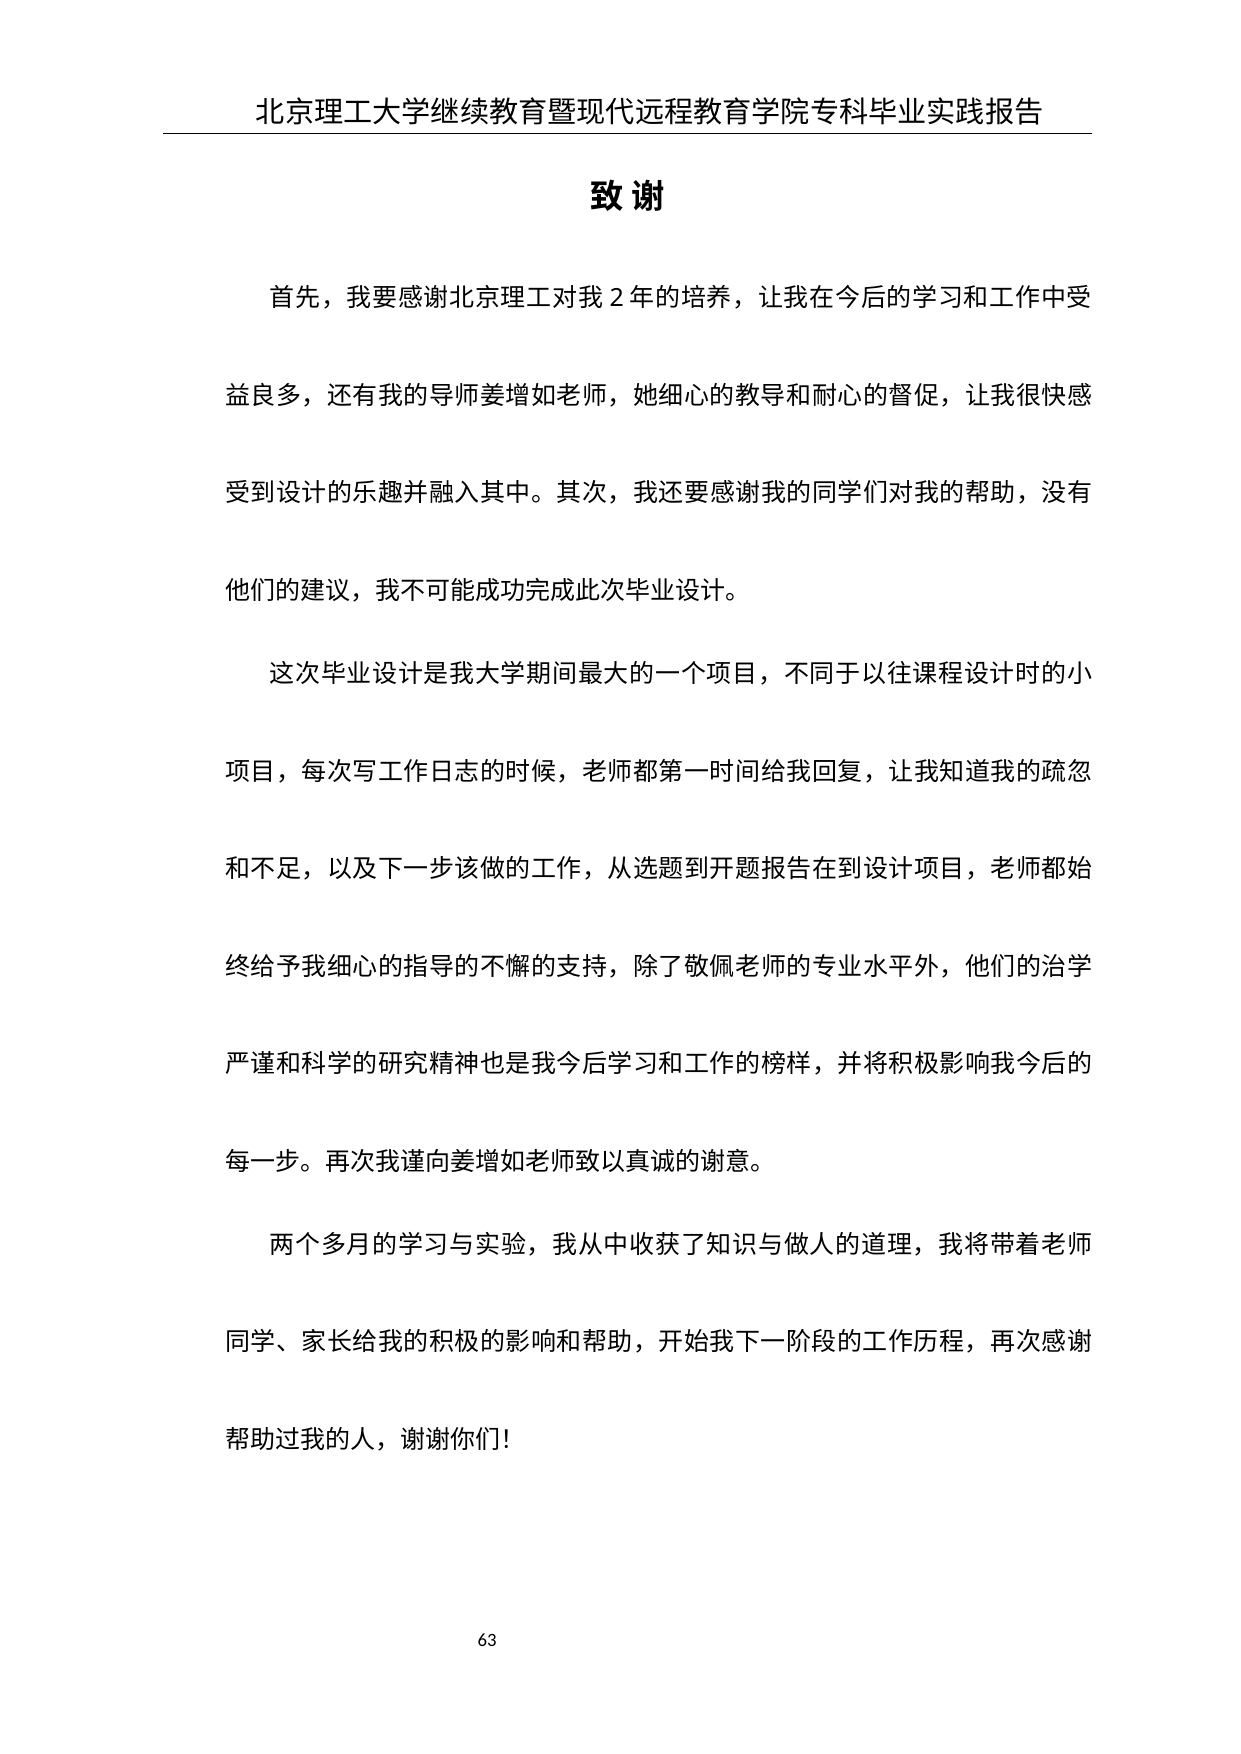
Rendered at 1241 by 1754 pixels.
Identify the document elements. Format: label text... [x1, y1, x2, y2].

text 两个多月的学习与实验，我从中收获了知识与做人的道理，我将带着老师、同学、家长给我的积极的影响和帮助，开始我下一阶段的工作历程，再次感谢帮助过我的人，谢谢你们！ [225, 1210, 1092, 1470]
text 这次毕业设计是我大学期间最大的一个项目，不同于以往课程设计时的小项目，每次写工作日志的时候，老师都第一时间给我回复，让我知道我的疏忽和不足，以及下一步该做的工作，从选题到开题报告在到设计项目，老师都始终给予我细心的指导的不懈的支持，除了敬佩老师的专业水平外，他们的治学严谨和科学的研究精神也是我今后学习和工作的榜样，并将积极影响我今后的每一步。再次我谨向姜增如老师致以真诚的谢意。 [225, 639, 1092, 1192]
text 首先，我要感谢北京理工对我2年的培养，让我在今后的学习和工作中受益良多，还有我的导师姜增如老师，她细心的教导和耐心的督促，让我很快感受到设计的乐趣并融入其中。其次，我还要感谢我的同学们对我的帮助，没有他们的建议，我不可能成功完成此次毕业设计。 [225, 263, 1092, 621]
text 致 谢 [162, 162, 1092, 227]
